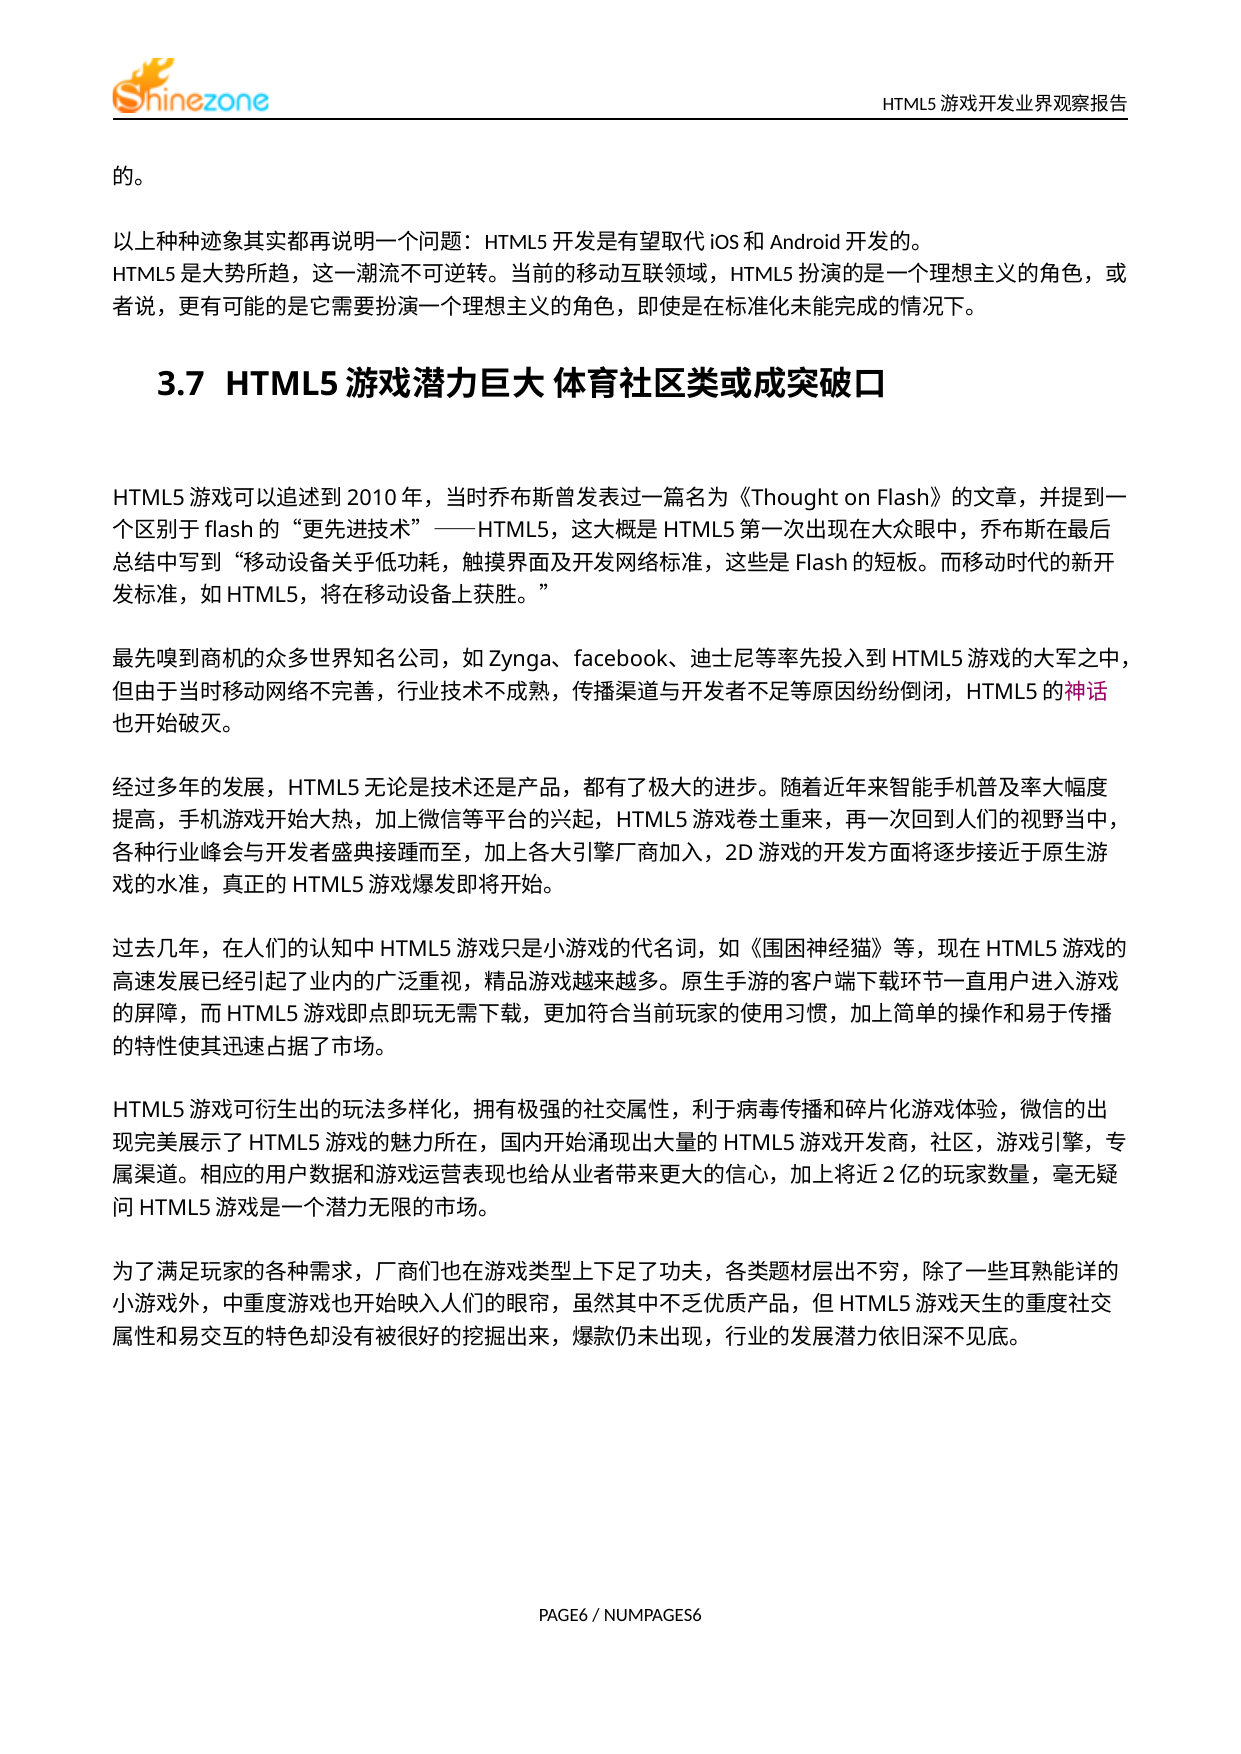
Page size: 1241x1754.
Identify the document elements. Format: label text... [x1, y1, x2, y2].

subtitle HTML5游戏潜力巨大 体育社区类或成突破口 [157, 348, 1128, 413]
text HTML5是大势所趋，这一潮流不可逆转。当前的移动互联领域，HTML5扮演的是一个理想主义的角色，或者说，更有可能的是它需要扮演一个理想主义的角色，即使是在标准化未能完成的情况下。 [112, 256, 1128, 321]
text 以上种种迹象其实都再说明一个问题：HTML5开发是有望取代iOS和Android开发的。 [112, 223, 1128, 256]
text 经过多年的发展，HTML5无论是技术还是产品，都有了极大的进步。随着近年来智能手机普及率大幅度提高，手机游戏开始大热，加上微信等平台的兴起，HTML5游戏卷土重来，再一次回到人们的视野当中，各种行业峰会与开发者盛典接踵而至，加上各大引擎厂商加入，2D游戏的开发方面将逐步接近于原生游戏的水准，真正的HTML5游戏爆发即将开始。 [112, 770, 1128, 900]
text HTML5游戏可衍生出的玩法多样化，拥有极强的社交属性，利于病毒传播和碎片化游戏体验，微信的出现完美展示了HTML5游戏的魅力所在，国内开始涌现出大量的HTML5游戏开发商，社区，游戏引擎，专属渠道。相应的用户数据和游戏运营表现也给从业者带来更大的信心，加上将近2亿的玩家数量，毫无疑问HTML5游戏是一个潜力无限的市场。 [112, 1092, 1128, 1222]
text 最先嗅到商机的众多世界知名公司，如Zynga、facebook、迪士尼等率先投入到HTML5游戏的大军之中，但由于当时移动网络不完善，行业技术不成熟，传播渠道与开发者不足等原因纷纷倒闭，HTML5的神话也开始破灭。 [112, 641, 1128, 738]
text 过去几年，在人们的认知中HTML5游戏只是小游戏的代名词，如《围困神经猫》等，现在HTML5游戏的高速发展已经引起了业内的广泛重视，精品游戏越来越多。原生手游的客户端下载环节一直用户进入游戏的屏障，而HTML5游戏即点即玩无需下载，更加符合当前玩家的使用习惯，加上简单的操作和易于传播的特性使其迅速占据了市场。 [112, 931, 1128, 1061]
picture [112, 58, 269, 113]
text HTML5游戏可以追述到2010年，当时乔布斯曾发表过一篇名为《Thought on Flash》的文章，并提到一个区别于flash的“更先进技术”——HTML5，这大概是HTML5第一次出现在大众眼中，乔布斯在最后总结中写到“移动设备关乎低功耗，触摸界面及开发网络标准，这些是Flash的短板。而移动时代的新开发标准，如HTML5，将在移动设备上获胜。” [112, 480, 1128, 610]
text 为了满足玩家的各种需求，厂商们也在游戏类型上下足了功夫，各类题材层出不穷，除了一些耳熟能详的小游戏外，中重度游戏也开始映入人们的眼帘，虽然其中不乏优质产品，但HTML5游戏天生的重度社交属性和易交互的特色却没有被很好的挖掘出来，爆款仍未出现，行业的发展潜力依旧深不见底。 [112, 1253, 1128, 1351]
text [112, 158, 1128, 191]
